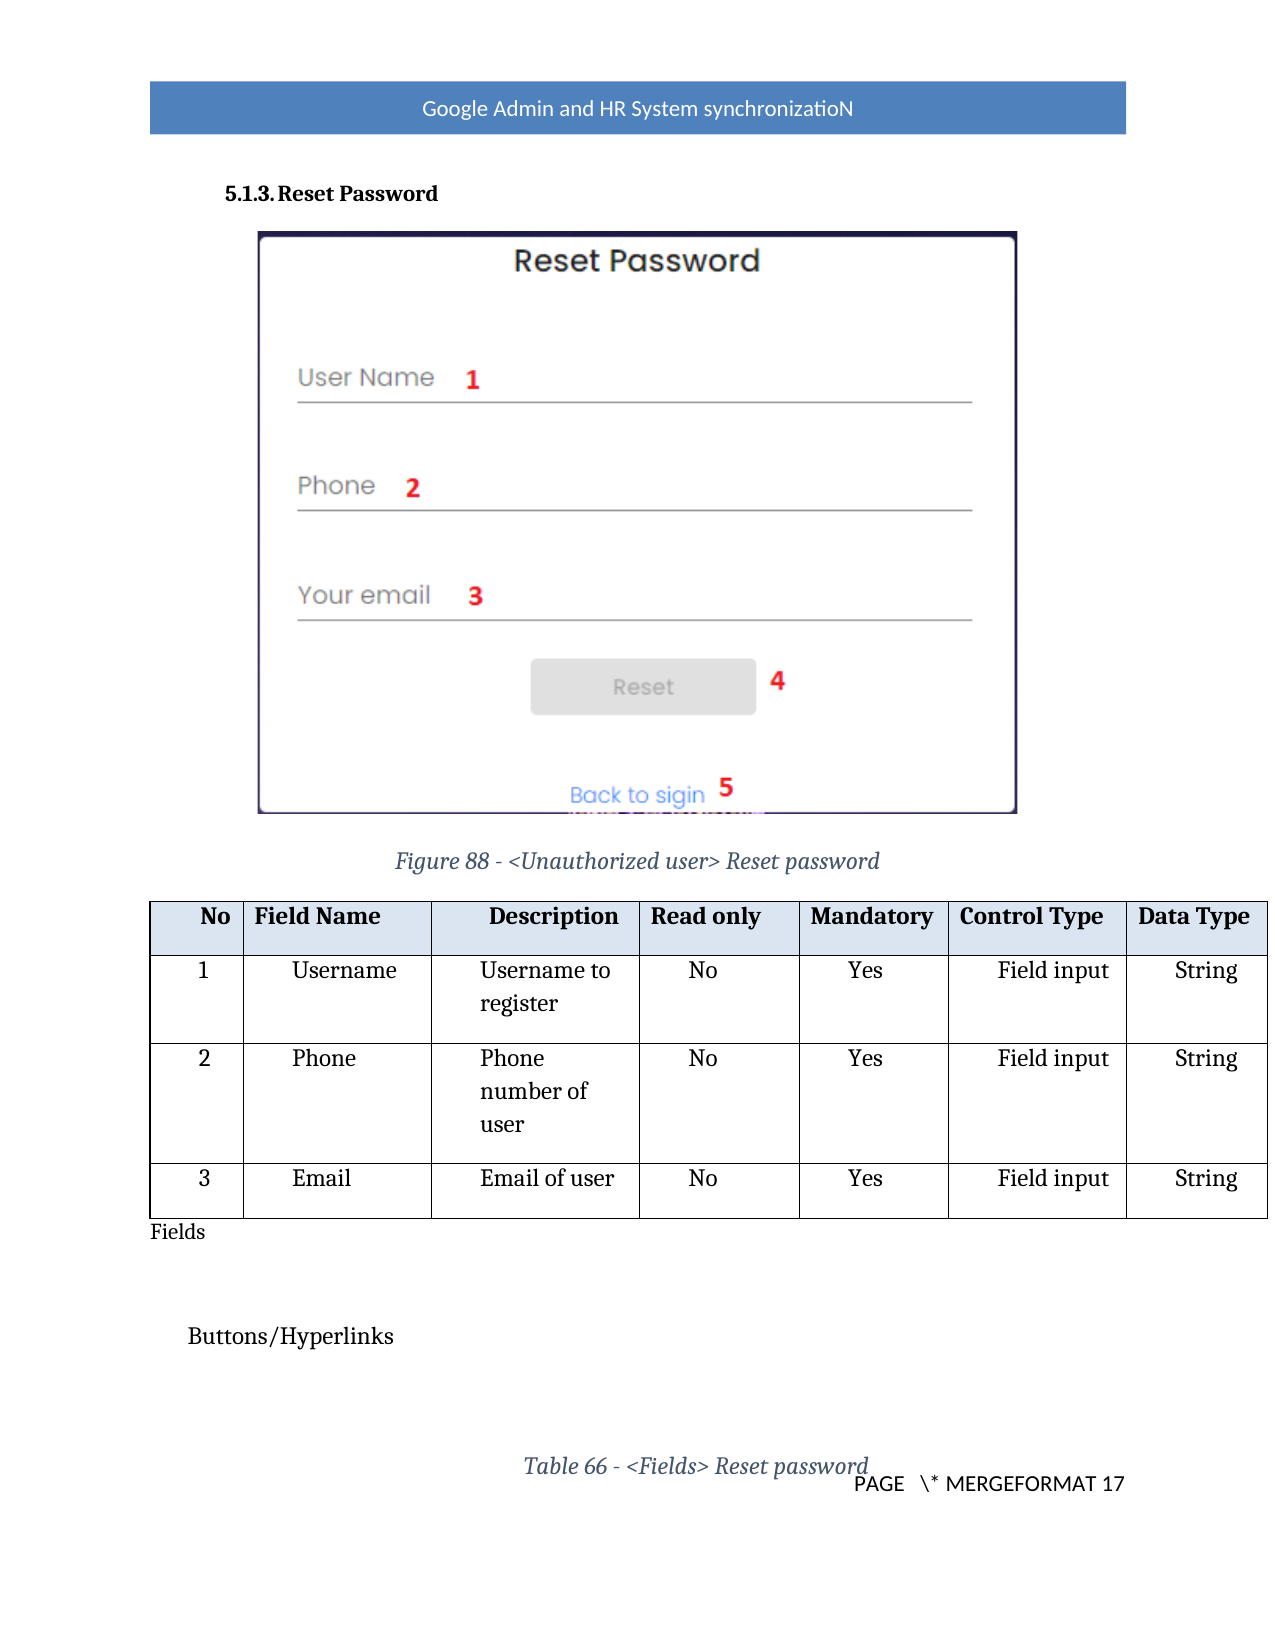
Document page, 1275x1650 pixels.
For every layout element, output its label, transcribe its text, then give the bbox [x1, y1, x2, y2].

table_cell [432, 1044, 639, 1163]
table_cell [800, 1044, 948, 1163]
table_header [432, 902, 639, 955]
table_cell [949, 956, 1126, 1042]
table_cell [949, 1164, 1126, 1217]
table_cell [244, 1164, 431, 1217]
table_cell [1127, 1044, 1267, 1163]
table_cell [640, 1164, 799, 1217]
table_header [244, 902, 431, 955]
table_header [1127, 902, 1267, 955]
subtitle Reset Password [225, 181, 1125, 207]
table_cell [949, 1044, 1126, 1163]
text Figure 88 - <Unauthorized user> Reset password [150, 847, 1125, 875]
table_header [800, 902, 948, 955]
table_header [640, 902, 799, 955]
text Buttons/Hyperlinks [187, 1322, 1125, 1351]
text Fields [150, 1219, 1125, 1245]
text Table 66 - <Fields> Reset password [147, 1452, 1246, 1481]
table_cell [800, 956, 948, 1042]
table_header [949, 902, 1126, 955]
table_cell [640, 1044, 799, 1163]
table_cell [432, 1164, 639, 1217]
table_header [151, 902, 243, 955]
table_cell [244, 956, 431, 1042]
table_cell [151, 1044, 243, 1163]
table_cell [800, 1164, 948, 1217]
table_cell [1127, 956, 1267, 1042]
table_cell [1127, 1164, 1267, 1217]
picture [257, 231, 1018, 814]
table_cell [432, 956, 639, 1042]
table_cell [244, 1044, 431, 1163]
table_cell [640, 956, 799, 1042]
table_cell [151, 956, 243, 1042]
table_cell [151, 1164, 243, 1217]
